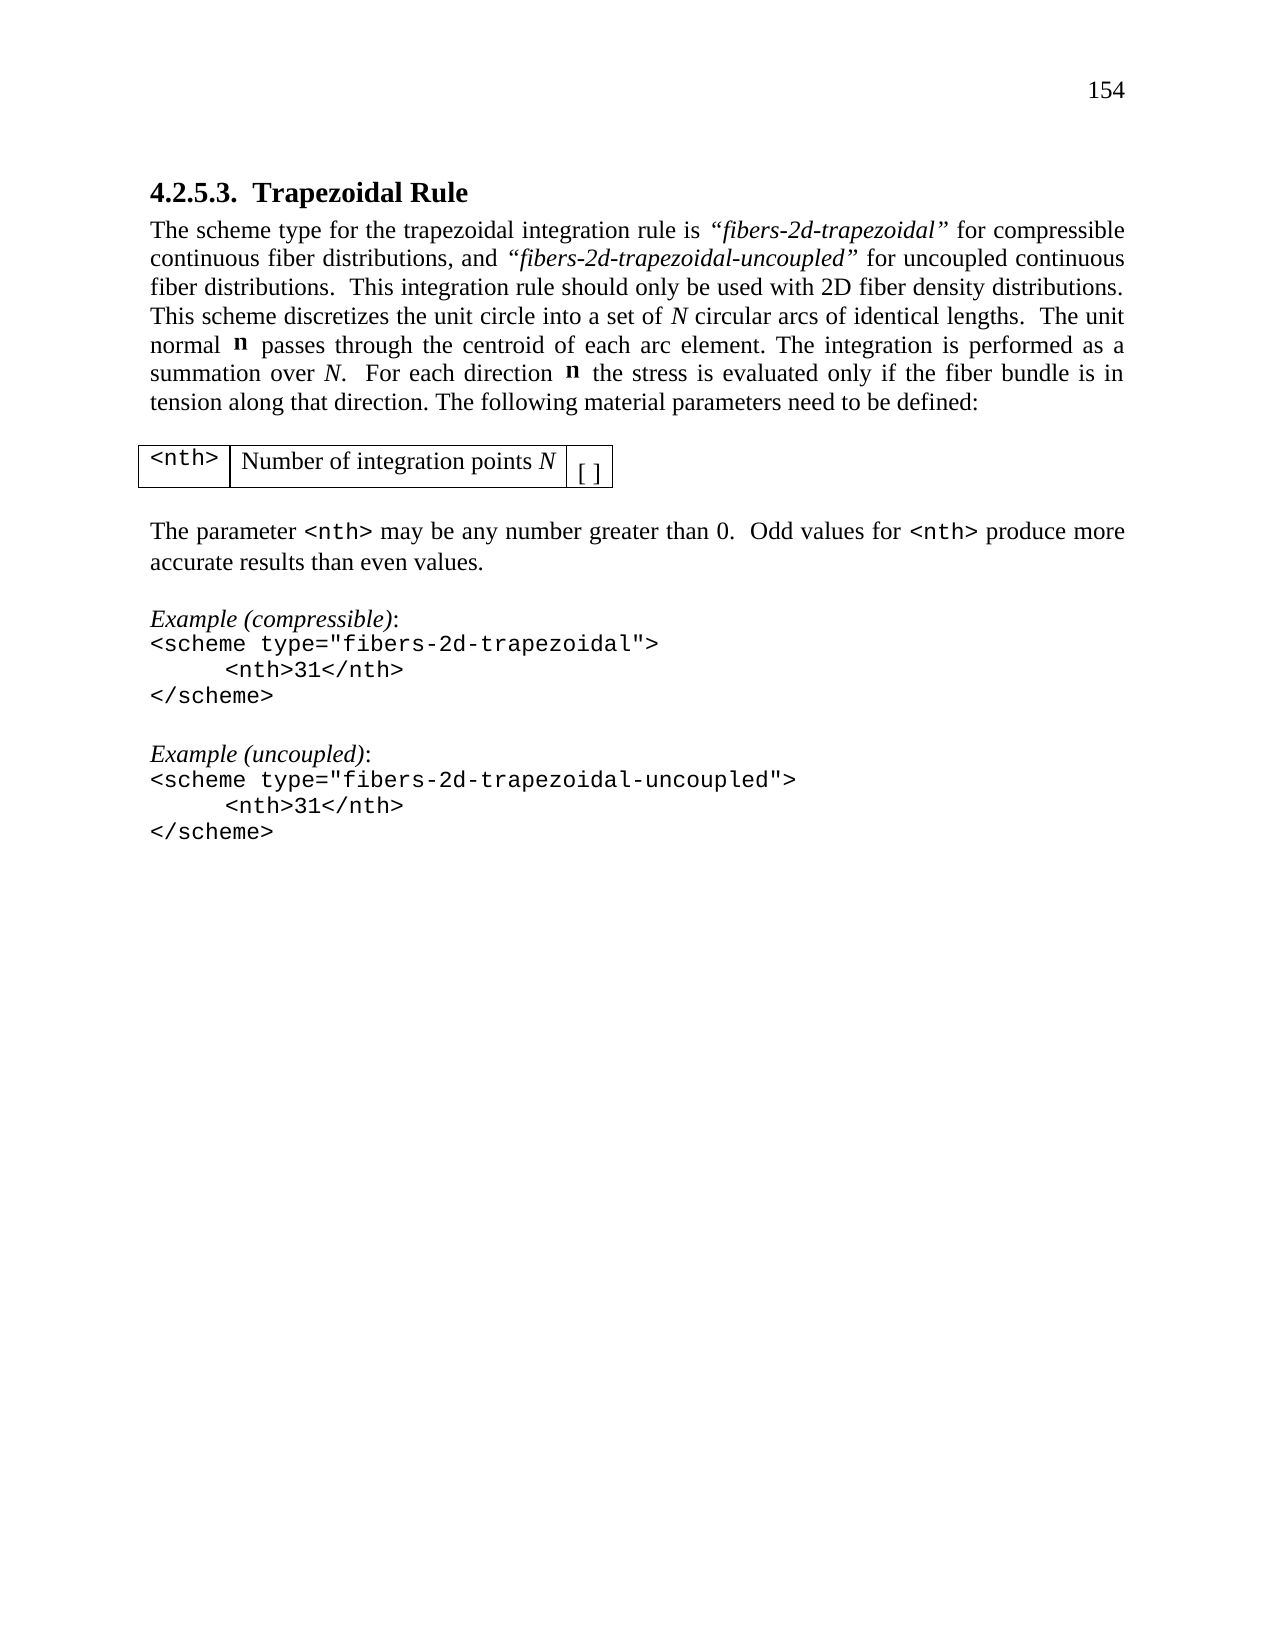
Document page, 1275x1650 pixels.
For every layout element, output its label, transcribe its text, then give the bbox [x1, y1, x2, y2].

text Example (uncoupled): [150, 739, 1125, 768]
text <nth>31</nth> [150, 659, 1125, 685]
text </scheme> [150, 685, 1125, 711]
text <nth>31</nth> [150, 794, 1125, 820]
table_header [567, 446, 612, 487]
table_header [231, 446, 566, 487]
text </scheme> [150, 820, 1125, 846]
subtitle Trapezoidal Rule [150, 175, 1125, 208]
text <scheme type="fibers-2d-trapezoidal"> [150, 633, 1125, 659]
text The scheme type for the trapezoidal integration rule is “fibers-2d-trapezoidal” for compressible continuous fiber distributions, and “fibers-2d-trapezoidal-uncoupled” for uncoupled continuous fiber distributions. This integration rule should only be used with 2D fiber density distributions. This scheme discretizes the unit circle into a set of N circular arcs of identical lengths. The unit normal passes through the centroid of each arc element. The integration is performed as a summation over N. For each direction the stress is evaluated only if the fiber bundle is in tension along that direction. The following material parameters need to be defined: [150, 215, 1125, 416]
text The parameter <nth> may be any number greater than 0. Odd values for <nth> produce more accurate results than even values. [150, 516, 1125, 575]
text Example (compressible): [150, 604, 1125, 633]
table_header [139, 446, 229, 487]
text <scheme type="fibers-2d-trapezoidal-uncoupled"> [150, 768, 1125, 794]
